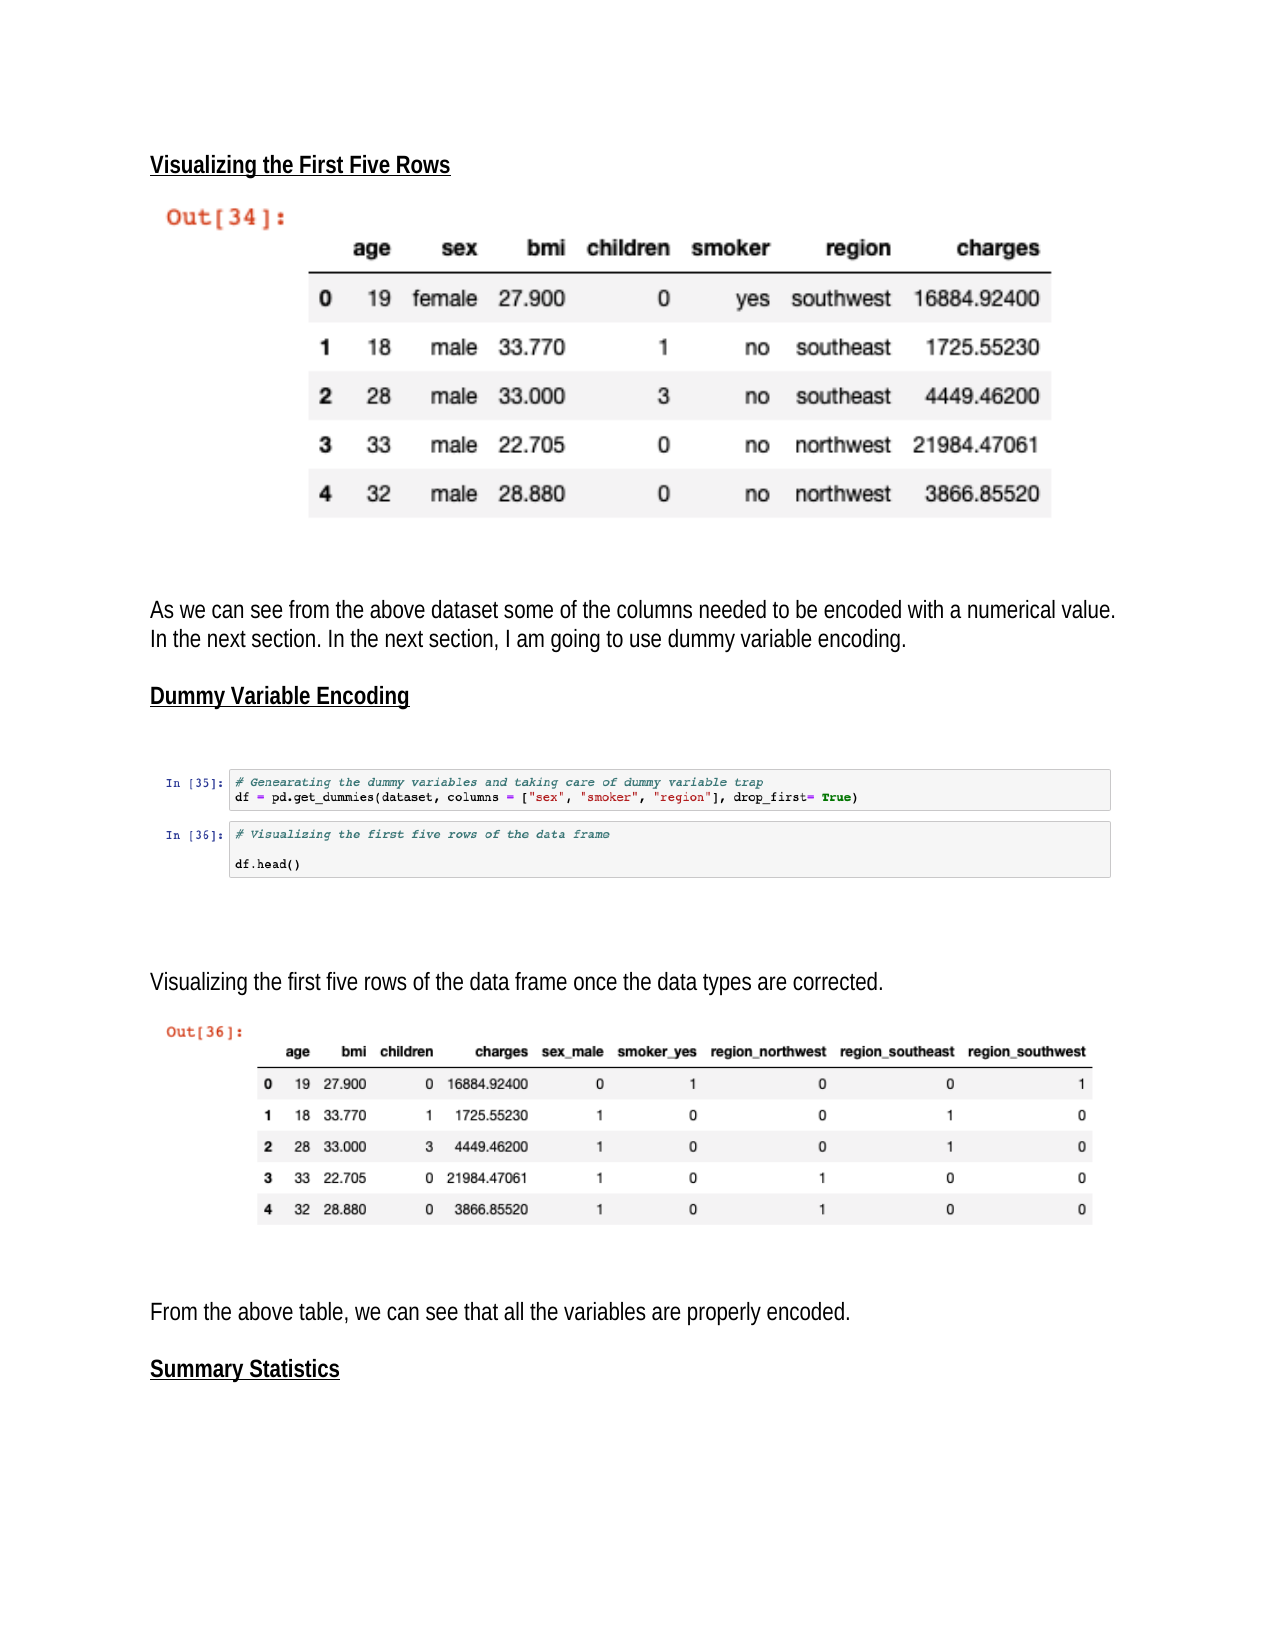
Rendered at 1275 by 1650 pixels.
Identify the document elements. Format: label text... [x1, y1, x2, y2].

text Visualizing the First Five Rows [150, 150, 1125, 179]
text Visualizing the first five rows of the data frame once the data types are corrected. [150, 967, 1125, 996]
text From the above table, we can see that all the variables are properly encoded. [150, 1296, 1125, 1325]
text As we can see from the above dataset some of the columns needed to be encoded with a numerical value. In the next section. In the next section, I am going to use dummy variable encoding. [150, 595, 1125, 652]
picture [150, 767, 1125, 882]
picture [150, 1024, 1125, 1240]
text Summary Statistics [150, 1354, 1125, 1382]
text Dummy Variable Encoding [150, 681, 1125, 710]
picture [150, 207, 1104, 538]
